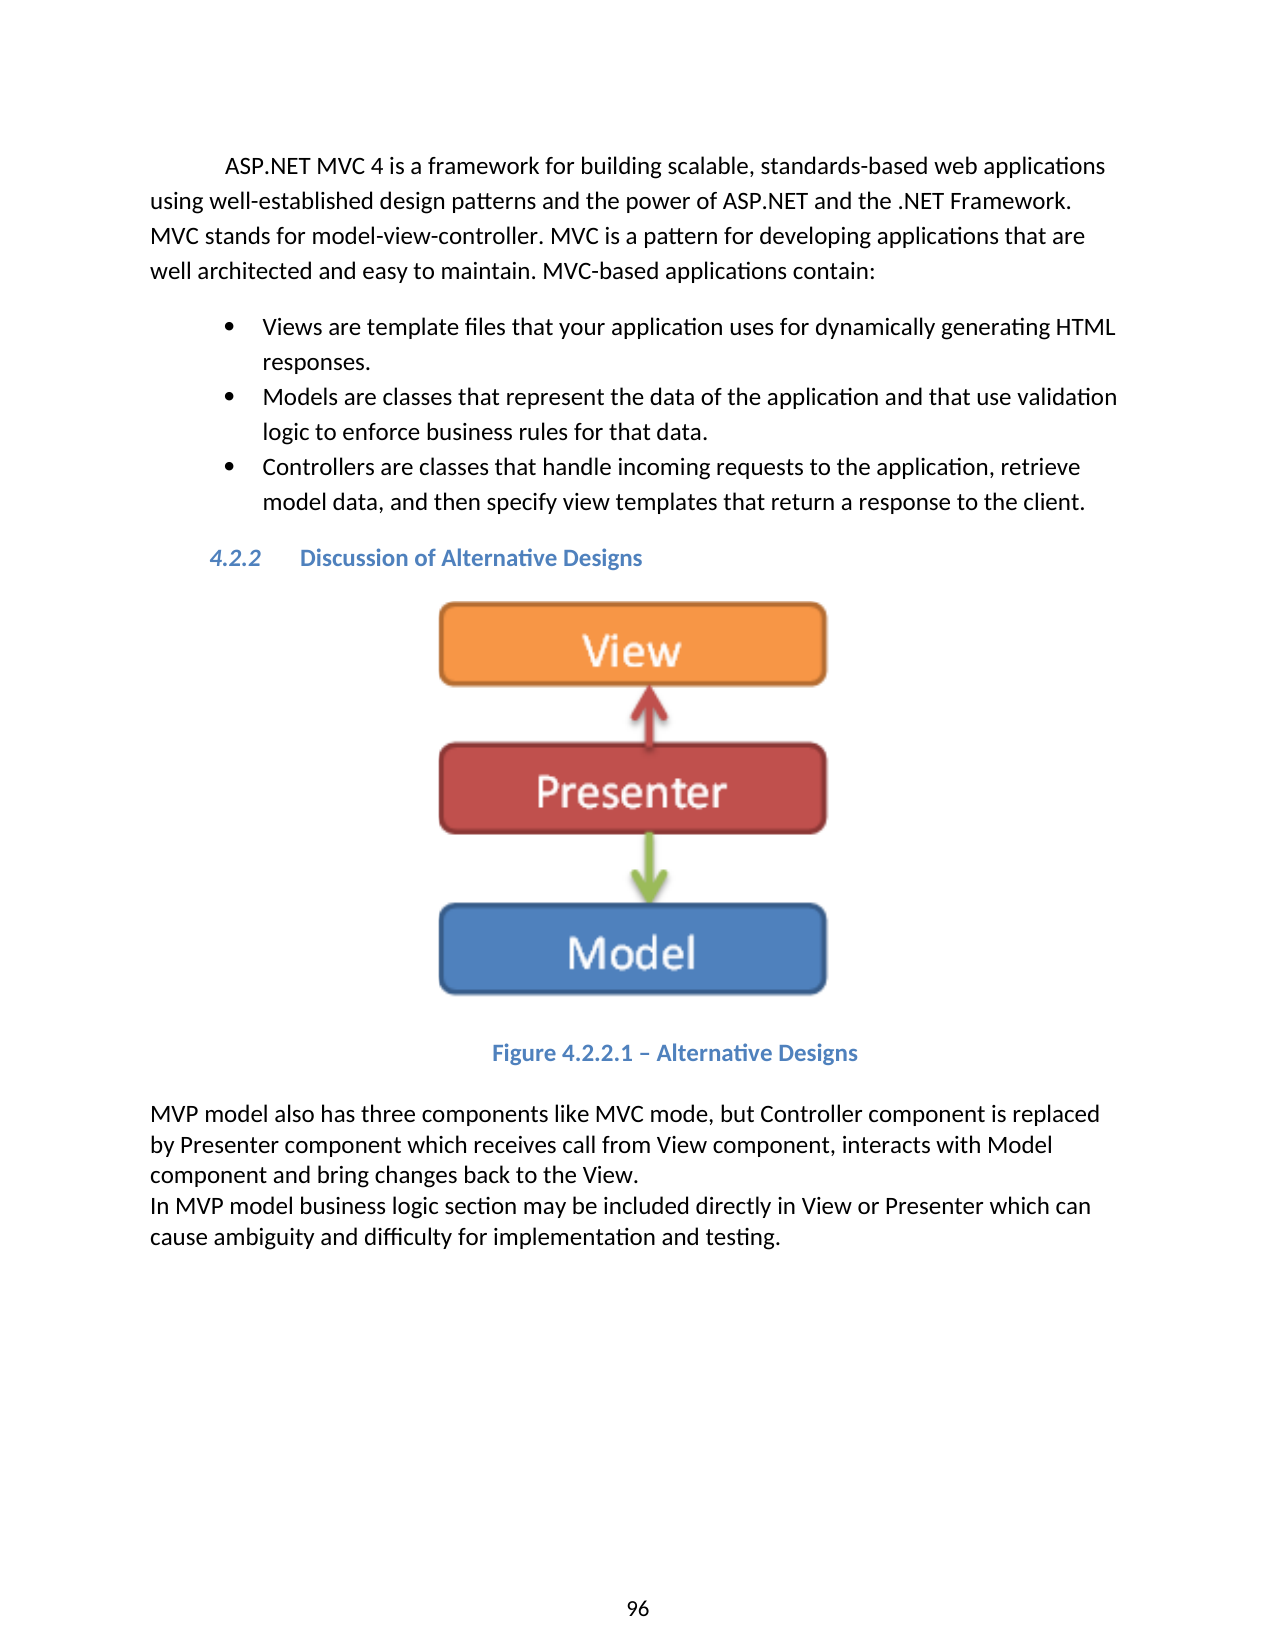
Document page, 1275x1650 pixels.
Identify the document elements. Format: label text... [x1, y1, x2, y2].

text Figure 4.2.2.1 – Alternative Designs [225, 1037, 1125, 1068]
text MVP model also has three components like MVC mode, but Controller component is replaced by Presenter component which receives call from View component, interacts with Model component and bring changes back to the View. [150, 1098, 1125, 1190]
text In MVP model business logic section may be included directly in View or Presenter which can cause ambiguity and difficulty for implementation and testing. [150, 1190, 1125, 1251]
list Controllers are classes that handle incoming requests to the application, retrieve model data, and then specify view templates that return a response to the client. [225, 451, 1125, 516]
text ASP.NET MVC 4 is a framework for building scalable, standards-based web applications using well-established design patterns and the power of ASP.NET and the .NET Framework. MVC stands for model-view-controller. MVC is a pattern for developing applications that are well architected and easy to maintain. MVC-based applications contain: [150, 150, 1125, 286]
list Views are template files that your application uses for dynamically generating HTML responses. [225, 311, 1125, 376]
list Models are classes that represent the data of the application and that use validation logic to enforce business rules for that data. [225, 381, 1125, 446]
subtitle Discussion of Alternative Designs [209, 542, 1125, 572]
picture [438, 601, 837, 1013]
